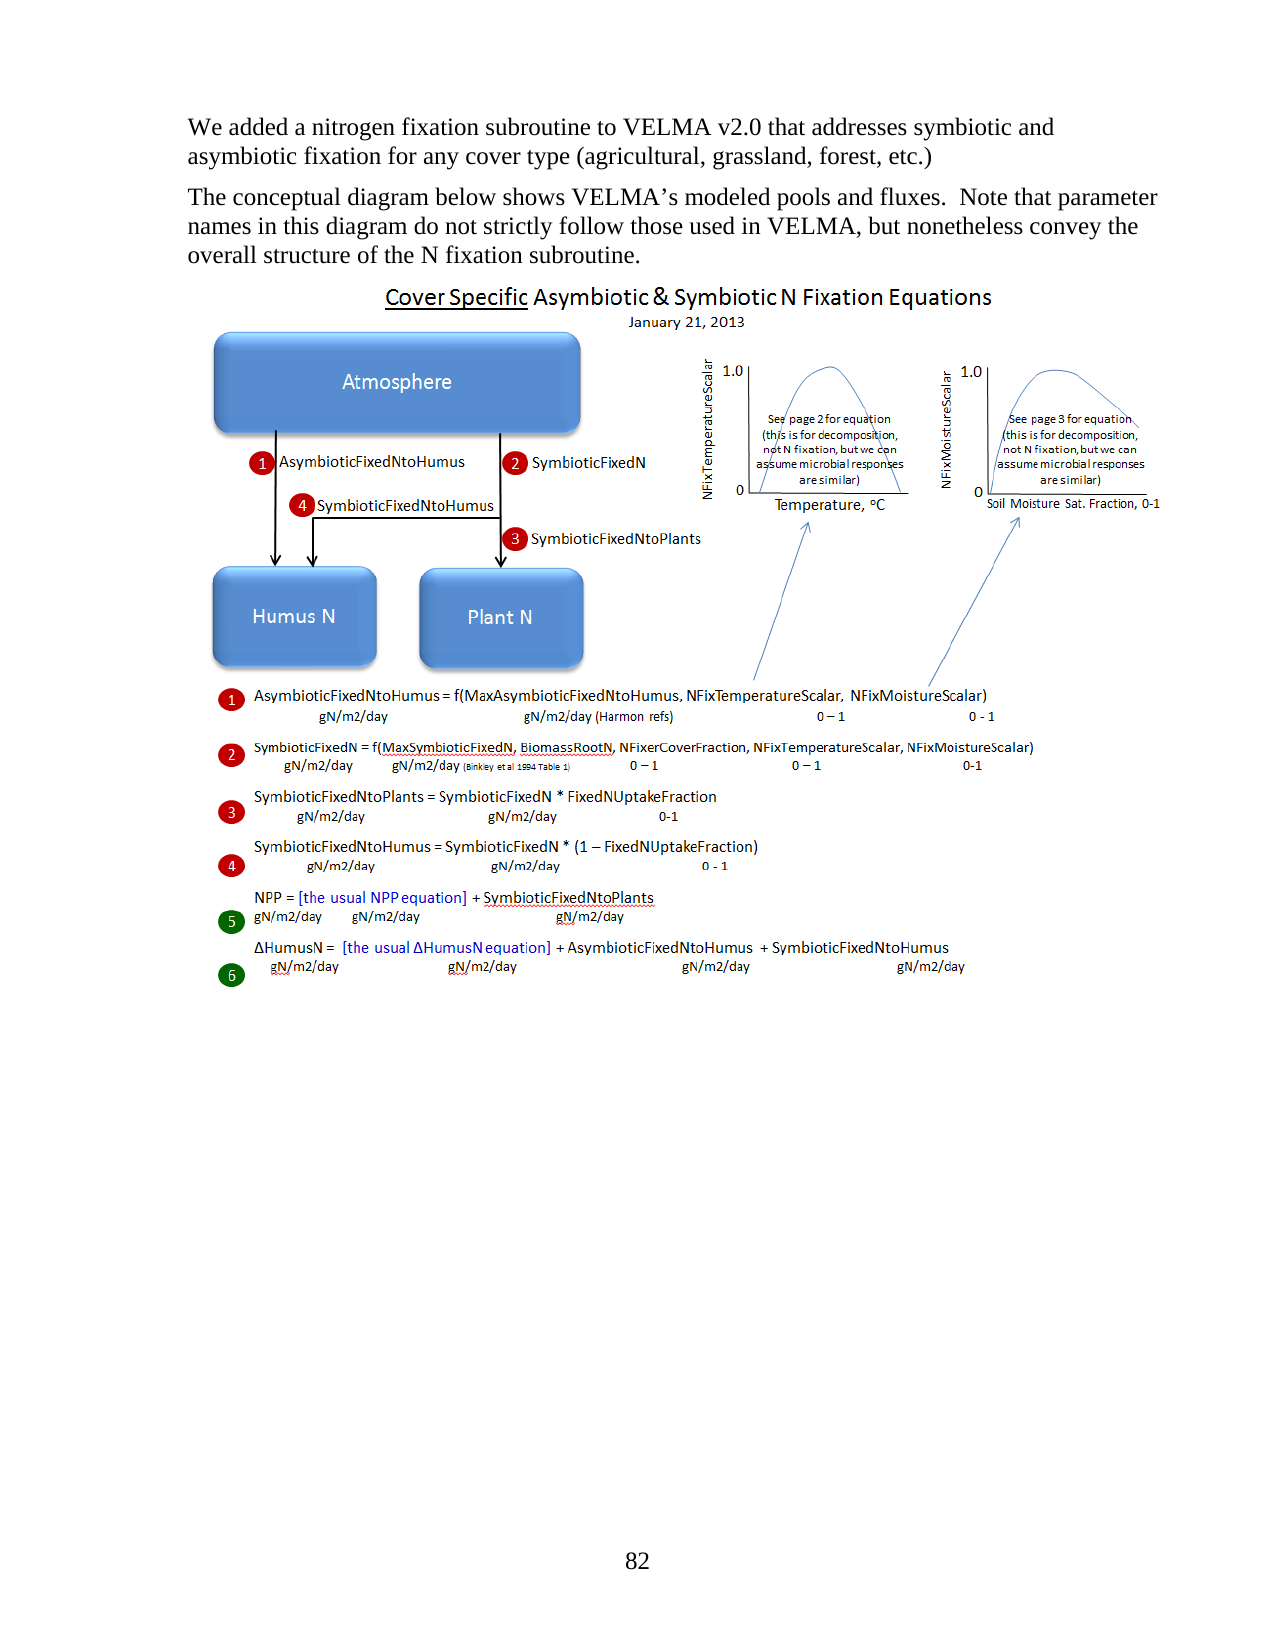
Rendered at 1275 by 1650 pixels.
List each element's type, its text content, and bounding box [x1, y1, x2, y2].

text The conceptual diagram below shows VELMA’s modeled pools and fluxes. Note that parameter names in this diagram do not strictly follow those used in VELMA, but nonetheless convey the overall structure of the N fixation subroutine. [187, 182, 1162, 269]
picture [187, 281, 1163, 996]
text We added a nitrogen fixation subroutine to VELMA v2.0 that addresses symbiotic and asymbiotic fixation for any cover type (agricultural, grassland, forest, etc.) [187, 112, 1162, 170]
